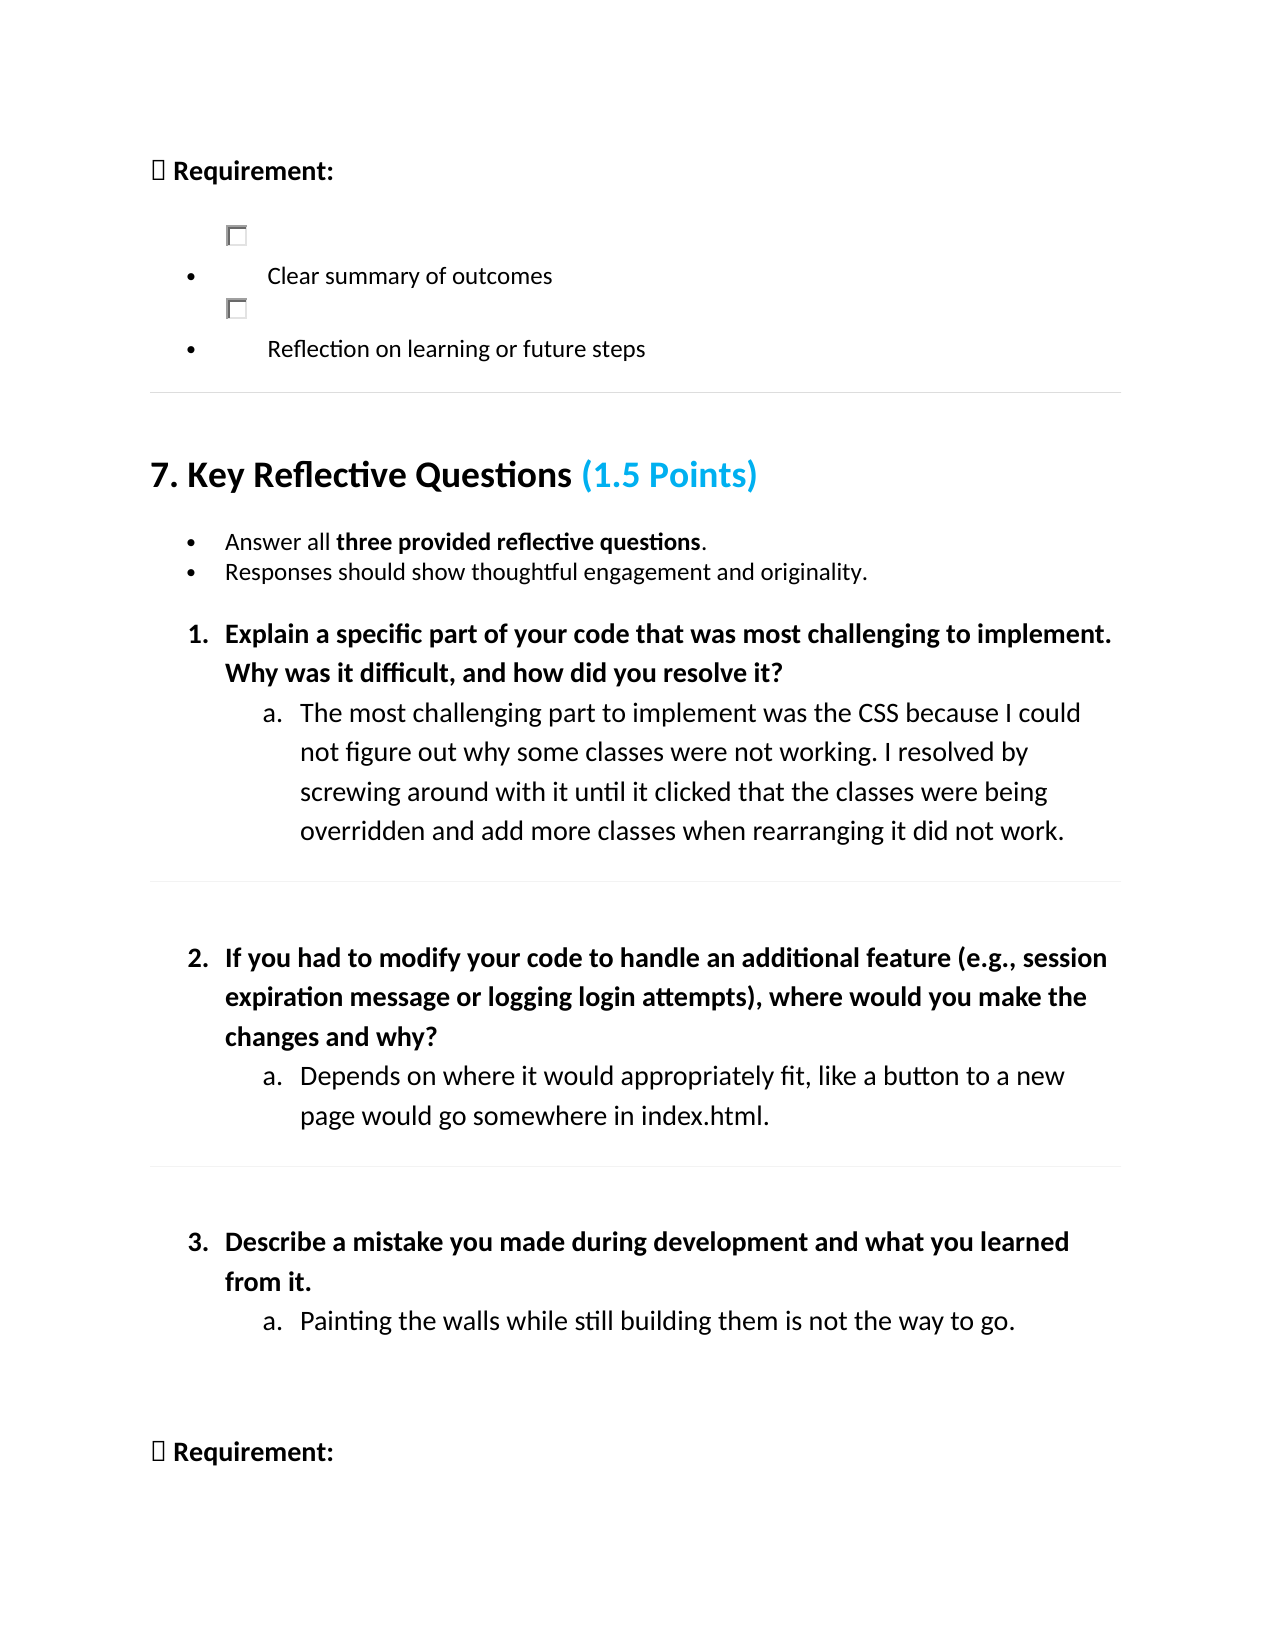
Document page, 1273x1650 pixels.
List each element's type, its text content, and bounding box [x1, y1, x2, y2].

text ✅ Requirement: [150, 1432, 1123, 1470]
list Responses should show thoughtful engagement and originality. [187, 556, 1123, 587]
list The most challenging part to implement was the CSS because I could not figure out why some classes were not working. I resolved by screwing around with it until it clicked that the classes were being overridden and add more classes when rearranging it did not work. [262, 695, 1123, 848]
list Answer all three provided reflective questions. [187, 526, 1123, 556]
list Describe a mistake you made during development and what you learned from it. [187, 1224, 1123, 1298]
text ✅ Requirement: [150, 150, 1123, 188]
list If you had to modify your code to handle an additional feature (e.g., session expiration message or logging login attempts), where would you make the changes and why? [187, 940, 1123, 1053]
list Explain a specific part of your code that was most challenging to implement. Why was it difficult, and how did you resolve it? [187, 616, 1123, 690]
text 7. Key Reflective Questions (1.5 Points) [150, 451, 1123, 496]
list Reflection on learning or future steps [187, 291, 1123, 363]
list Clear summary of outcomes [187, 217, 1123, 291]
list Depends on where it would appropriately fit, like a button to a new page would go somewhere in index.html. [262, 1058, 1123, 1132]
list Painting the walls while still building them is not the way to go. [262, 1303, 1123, 1338]
